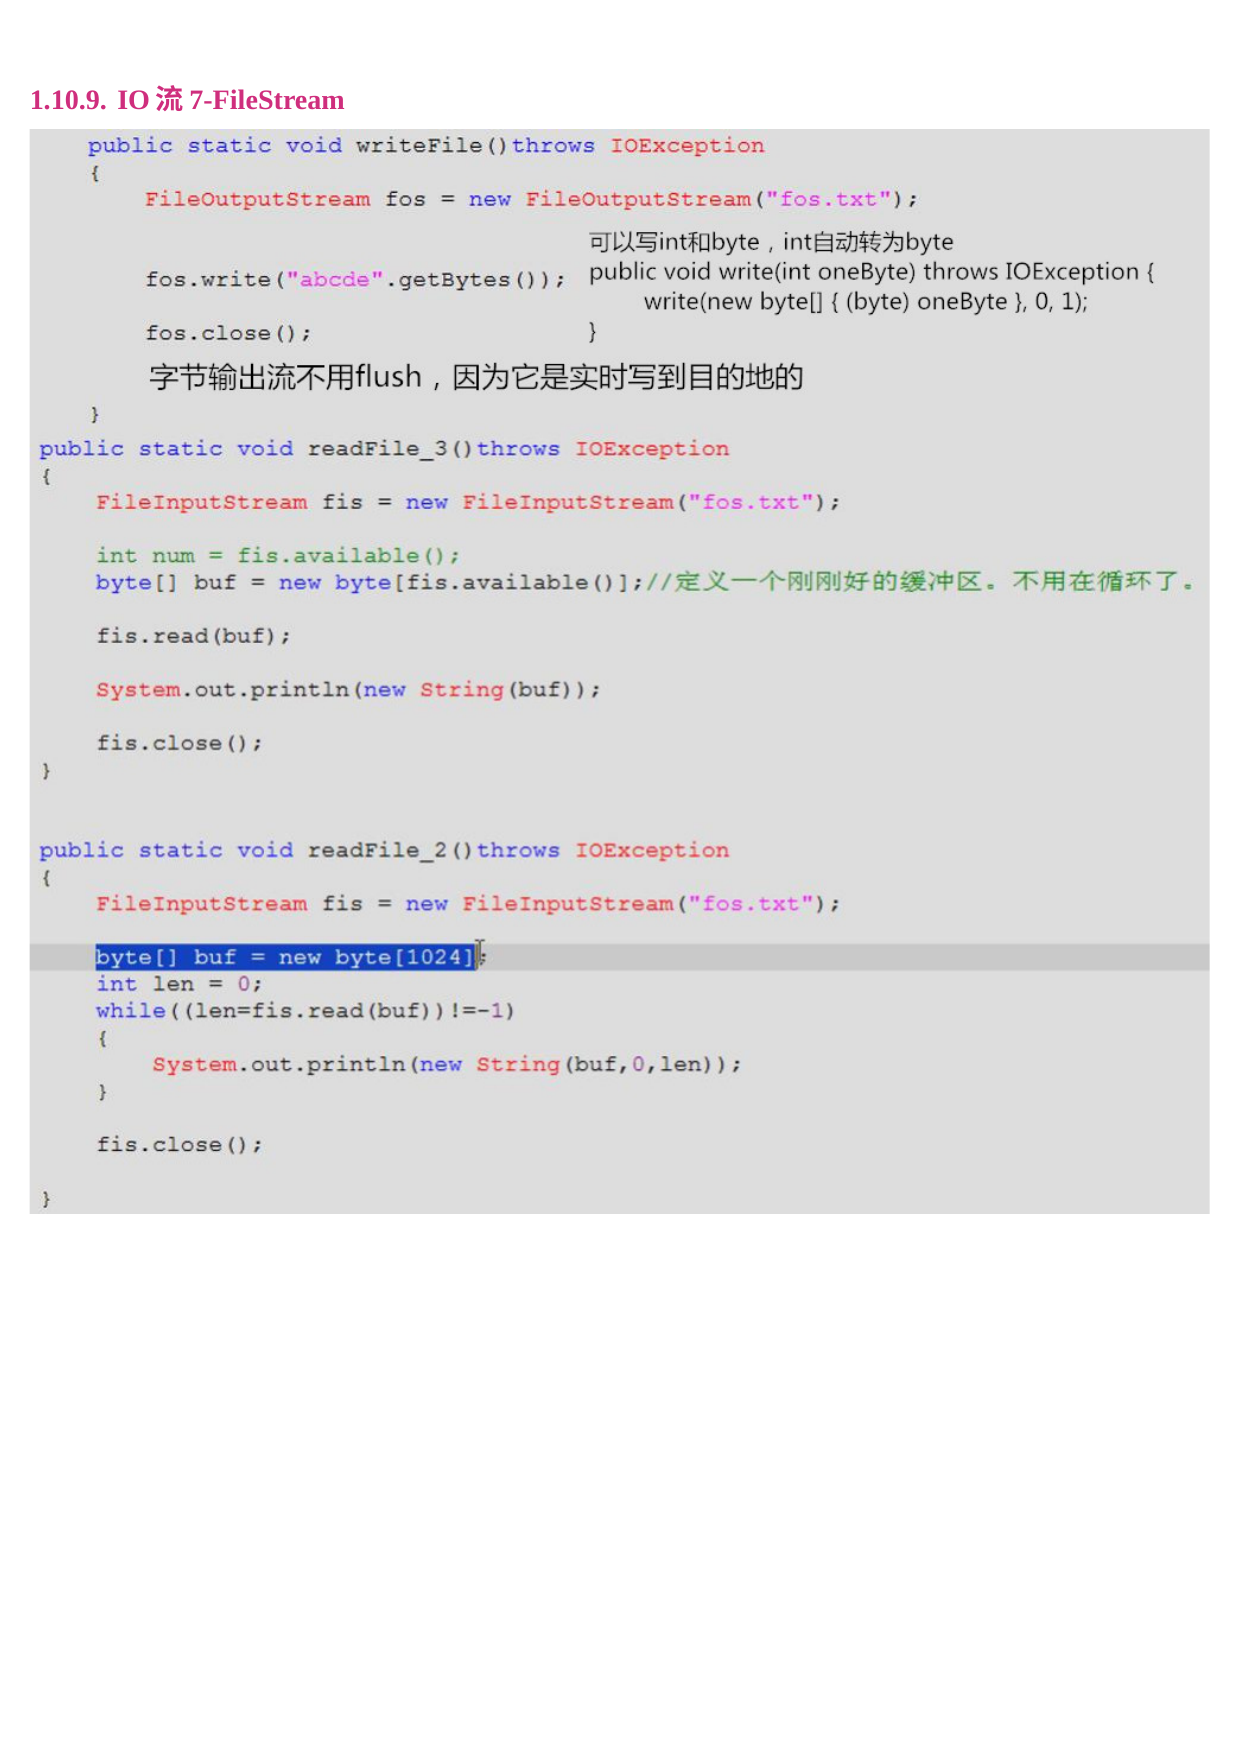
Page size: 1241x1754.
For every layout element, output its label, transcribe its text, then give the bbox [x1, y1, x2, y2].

picture [29, 129, 1210, 1214]
subtitle IO流7-FileStream [29, 64, 1211, 129]
